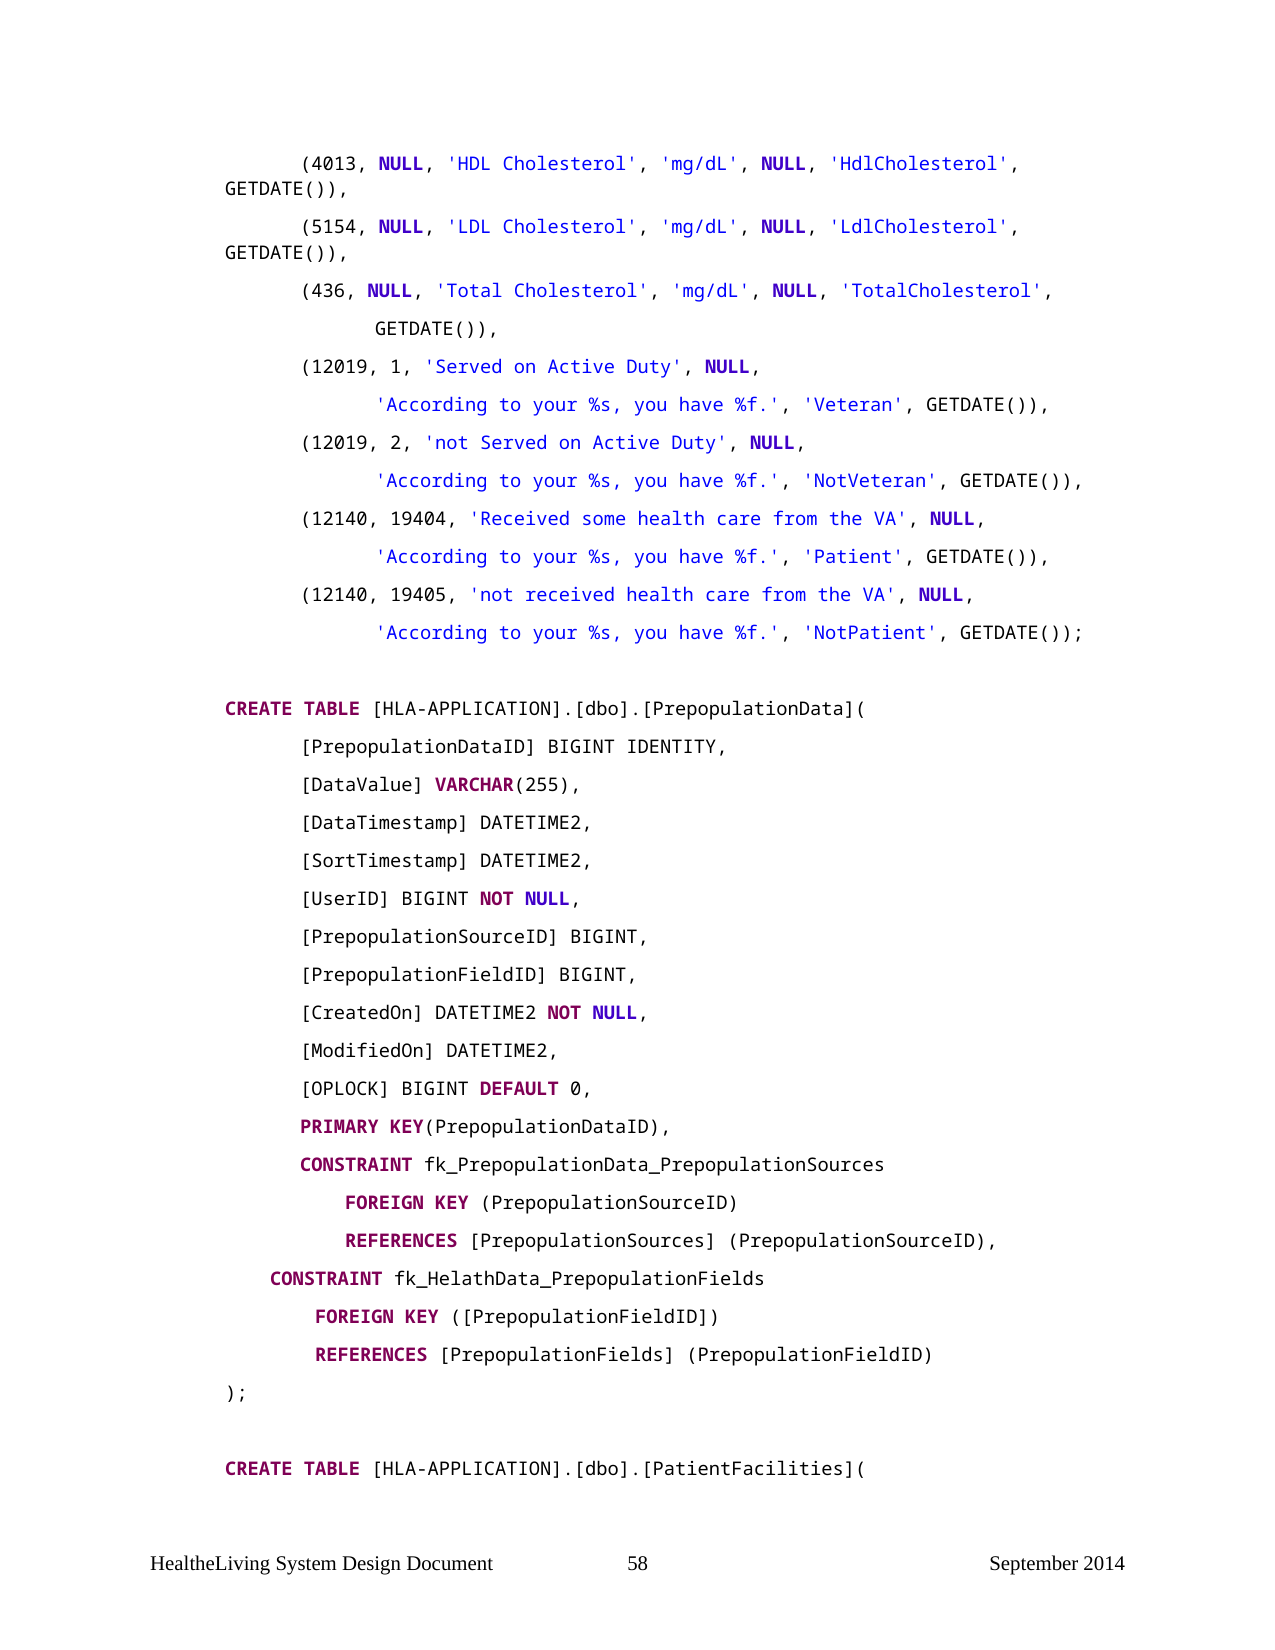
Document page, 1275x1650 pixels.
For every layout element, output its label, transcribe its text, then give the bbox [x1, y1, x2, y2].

text 'According to your %s, you have %f.', 'Patient', GETDATE()), [225, 543, 1125, 569]
text (4013, NULL, 'HDL Cholesterol', 'mg/dL', NULL, 'HdlCholesterol', GETDATE()), [225, 150, 1125, 201]
text PRIMARY KEY(PrepopulationDataID), [225, 1113, 1125, 1139]
text (436, NULL, 'Total Cholesterol', 'mg/dL', NULL, 'TotalCholesterol', [225, 277, 1125, 303]
text CONSTRAINT fk_HelathData_PrepopulationFields [225, 1266, 1125, 1291]
text REFERENCES [PrepopulationSources] (PrepopulationSourceID), [225, 1228, 1125, 1253]
text (12019, 1, 'Served on Active Duty', NULL, [225, 353, 1125, 379]
text REFERENCES [PrepopulationFields] (PrepopulationFieldID) [225, 1342, 1125, 1367]
text [PrepopulationFieldID] BIGINT, [225, 961, 1125, 987]
text FOREIGN KEY (PrepopulationSourceID) [225, 1189, 1125, 1215]
text [ModifiedOn] DATETIME2, [225, 1037, 1125, 1063]
text CREATE TABLE [HLA-APPLICATION].[dbo].[PatientFacilities]( [225, 1456, 1125, 1481]
text CONSTRAINT fk_PrepopulationData_PrepopulationSources [225, 1152, 1125, 1177]
text CREATE TABLE [HLA-APPLICATION].[dbo].[PrepopulationData]( [225, 695, 1125, 721]
text 'According to your %s, you have %f.', 'NotVeteran', GETDATE()), [225, 467, 1125, 493]
text [SortTimestamp] DATETIME2, [225, 847, 1125, 873]
text (12019, 2, 'not Served on Active Duty', NULL, [225, 429, 1125, 455]
text [PrepopulationDataID] BIGINT IDENTITY, [225, 733, 1125, 759]
text 'According to your %s, you have %f.', 'NotPatient', GETDATE()); [225, 619, 1125, 645]
text ); [225, 1380, 1125, 1405]
text GETDATE()), [225, 315, 1125, 341]
text [PrepopulationSourceID] BIGINT, [225, 923, 1125, 949]
text [DataValue] VARCHAR(255), [225, 771, 1125, 797]
text [UserID] BIGINT NOT NULL, [225, 885, 1125, 911]
text (12140, 19404, 'Received some health care from the VA', NULL, [225, 505, 1125, 531]
text (12140, 19405, 'not received health care from the VA', NULL, [225, 581, 1125, 607]
text [DataTimestamp] DATETIME2, [225, 809, 1125, 835]
text 'According to your %s, you have %f.', 'Veteran', GETDATE()), [225, 391, 1125, 417]
text [CreatedOn] DATETIME2 NOT NULL, [225, 999, 1125, 1025]
text [OPLOCK] BIGINT DEFAULT 0, [225, 1076, 1125, 1101]
text (5154, NULL, 'LDL Cholesterol', 'mg/dL', NULL, 'LdlCholesterol', GETDATE()), [225, 213, 1125, 264]
text FOREIGN KEY ([PrepopulationFieldID]) [225, 1304, 1125, 1329]
